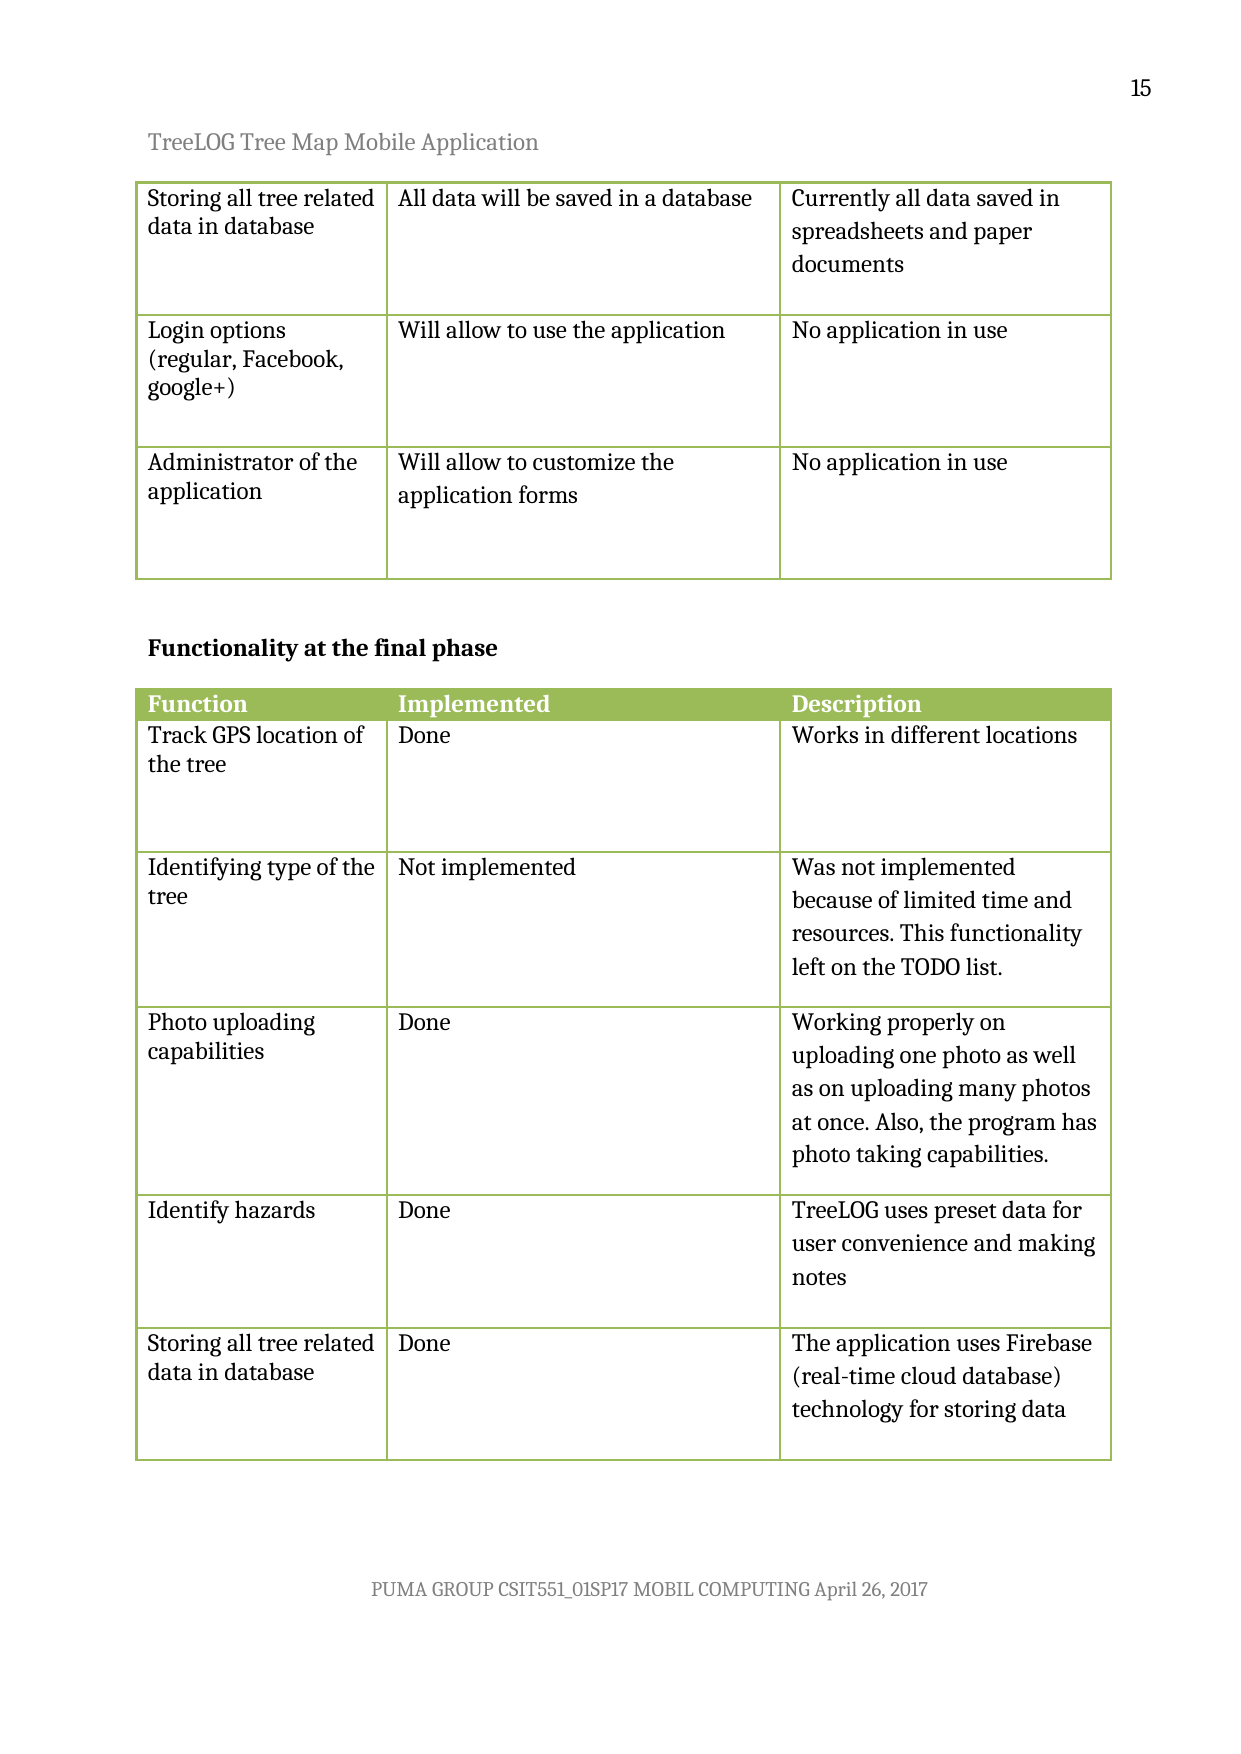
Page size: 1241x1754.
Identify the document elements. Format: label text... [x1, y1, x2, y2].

table_header Function [138, 690, 386, 719]
table_cell Administrator of the application [138, 448, 386, 578]
table_header Description [781, 690, 1110, 719]
table_cell Login options (regular, Facebook, google+) [138, 316, 386, 446]
table_cell Done [388, 1196, 779, 1327]
table_cell Done [388, 1008, 779, 1194]
table_cell Storing all tree related data in database [138, 1329, 386, 1459]
table_cell Track GPS location of the tree [138, 721, 386, 851]
text Functionality at the final phase [148, 634, 1152, 663]
table_cell Done [388, 1329, 779, 1459]
table_cell Not implemented [388, 853, 779, 1006]
table_cell All data will be saved in a database [388, 184, 779, 314]
table_cell TreeLOG uses preset data for user convenience and making notes [781, 1196, 1110, 1327]
table_header Implemented [388, 690, 779, 719]
table_cell Will allow to customize the application forms [388, 448, 779, 578]
table_cell Photo uploading capabilities [138, 1008, 386, 1194]
table_cell Identifying type of the tree [138, 853, 386, 1006]
table_cell Storing all tree related data in database [138, 184, 386, 314]
table_cell Currently all data saved in spreadsheets and paper documents [781, 184, 1110, 314]
table_cell Was not implemented because of limited time and resources. This functionality left on the TODO list. [781, 853, 1110, 1006]
table_cell Works in different locations [781, 721, 1110, 851]
table_cell The application uses Firebase (real-time cloud database) technology for storing data [781, 1329, 1110, 1459]
table_cell Will allow to use the application [388, 316, 779, 446]
table_cell Working properly on uploading one photo as well as on uploading many photos at once. Also, the program has photo taking capabilities. [781, 1008, 1110, 1194]
table_cell No application in use [781, 448, 1110, 578]
table_cell No application in use [781, 316, 1110, 446]
table_cell Done [388, 721, 779, 851]
table_cell Identify hazards [138, 1196, 386, 1327]
